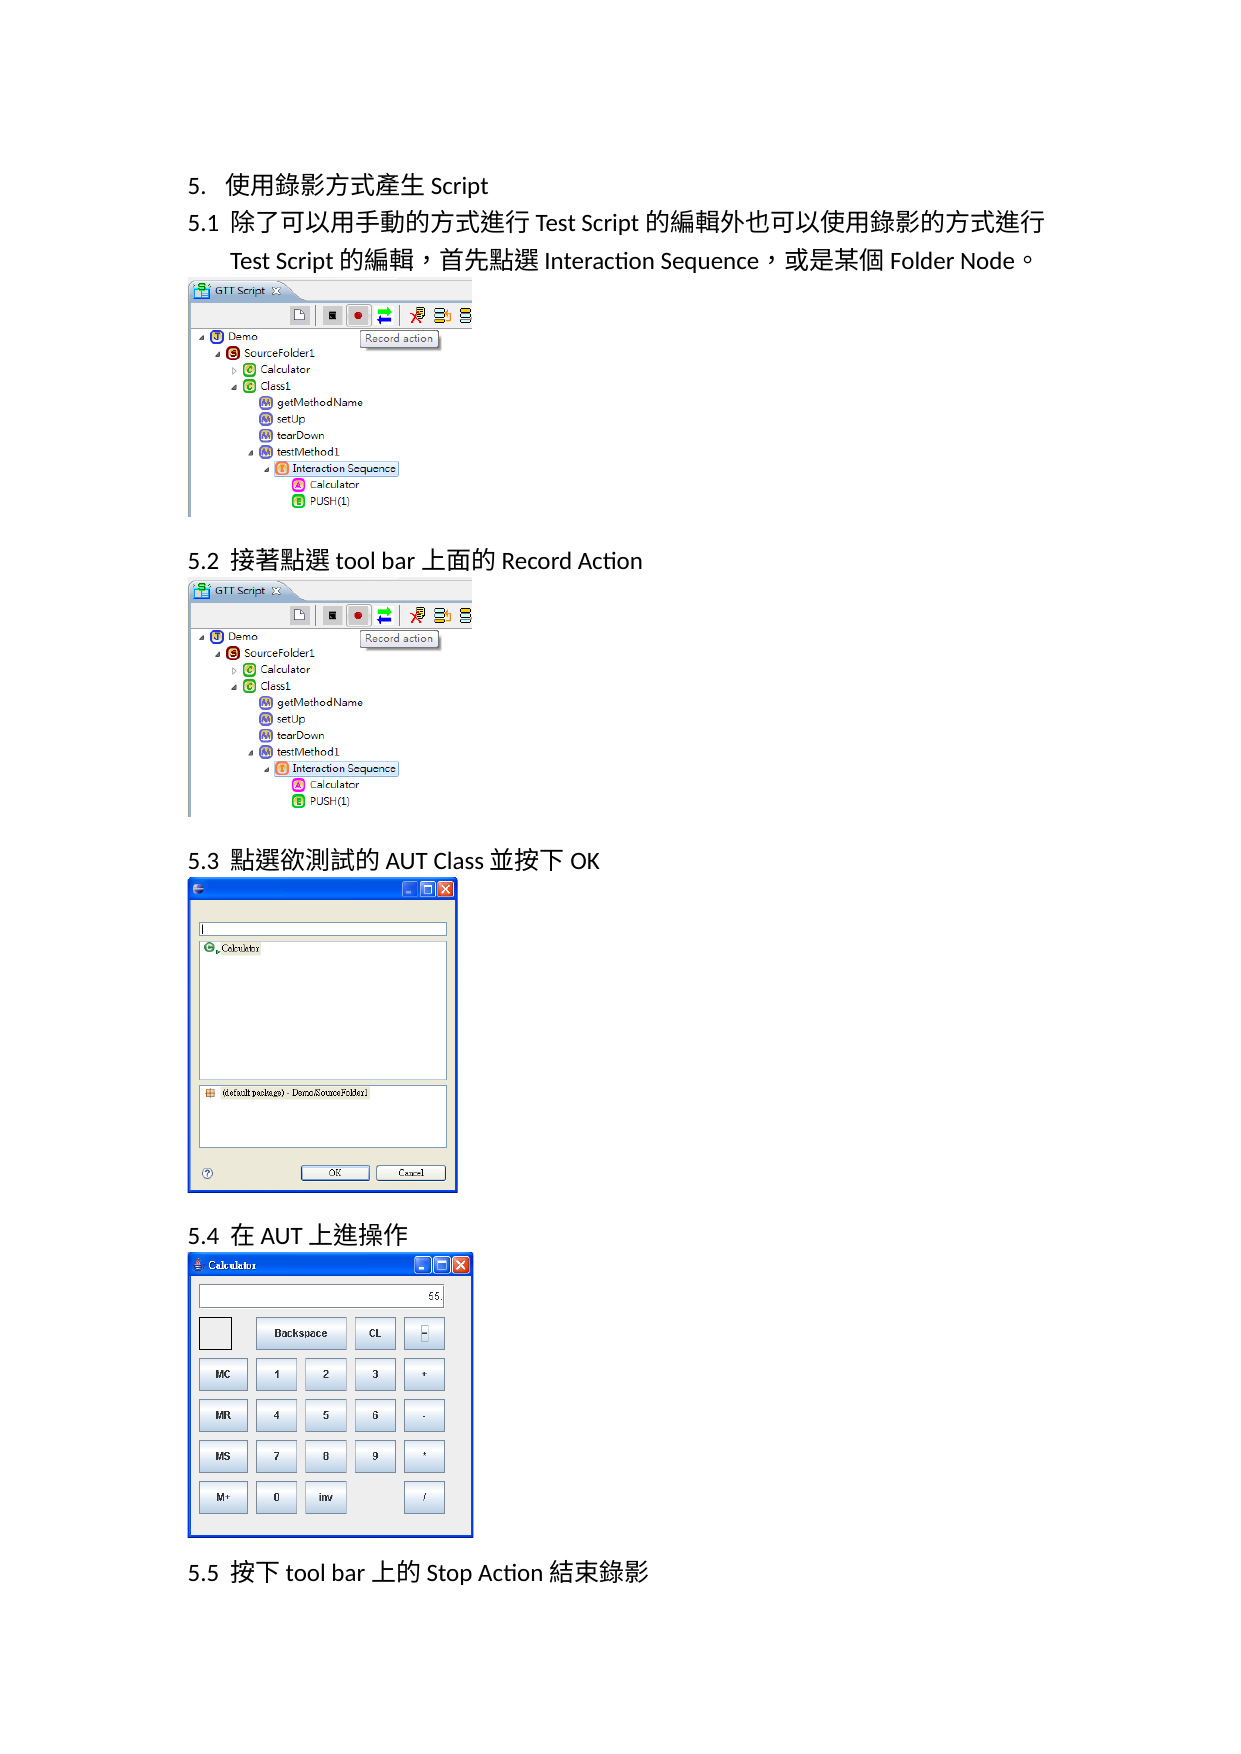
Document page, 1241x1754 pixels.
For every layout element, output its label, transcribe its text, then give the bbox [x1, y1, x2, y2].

list 除了可以用手動的方式進行 Test Script 的編輯外也可以使用錄影的方式進行 Test Script 的編輯，首先點選Interaction Sequence，或是某個 Folder Node。 [187, 202, 1053, 277]
list 使用錄影方式產生 Script [187, 164, 1053, 202]
picture [187, 277, 472, 517]
picture [187, 1252, 474, 1538]
list 按下 tool bar 上的 Stop Action 結束錄影 [187, 1552, 1053, 1589]
list 接著點選 tool bar 上面的 Record Action [187, 539, 1053, 577]
picture [187, 877, 458, 1193]
list 在 AUT 上進操作 [187, 1214, 1053, 1252]
list 點選欲測試的 AUT Class 並按下 OK [187, 839, 1053, 877]
picture [187, 577, 472, 817]
